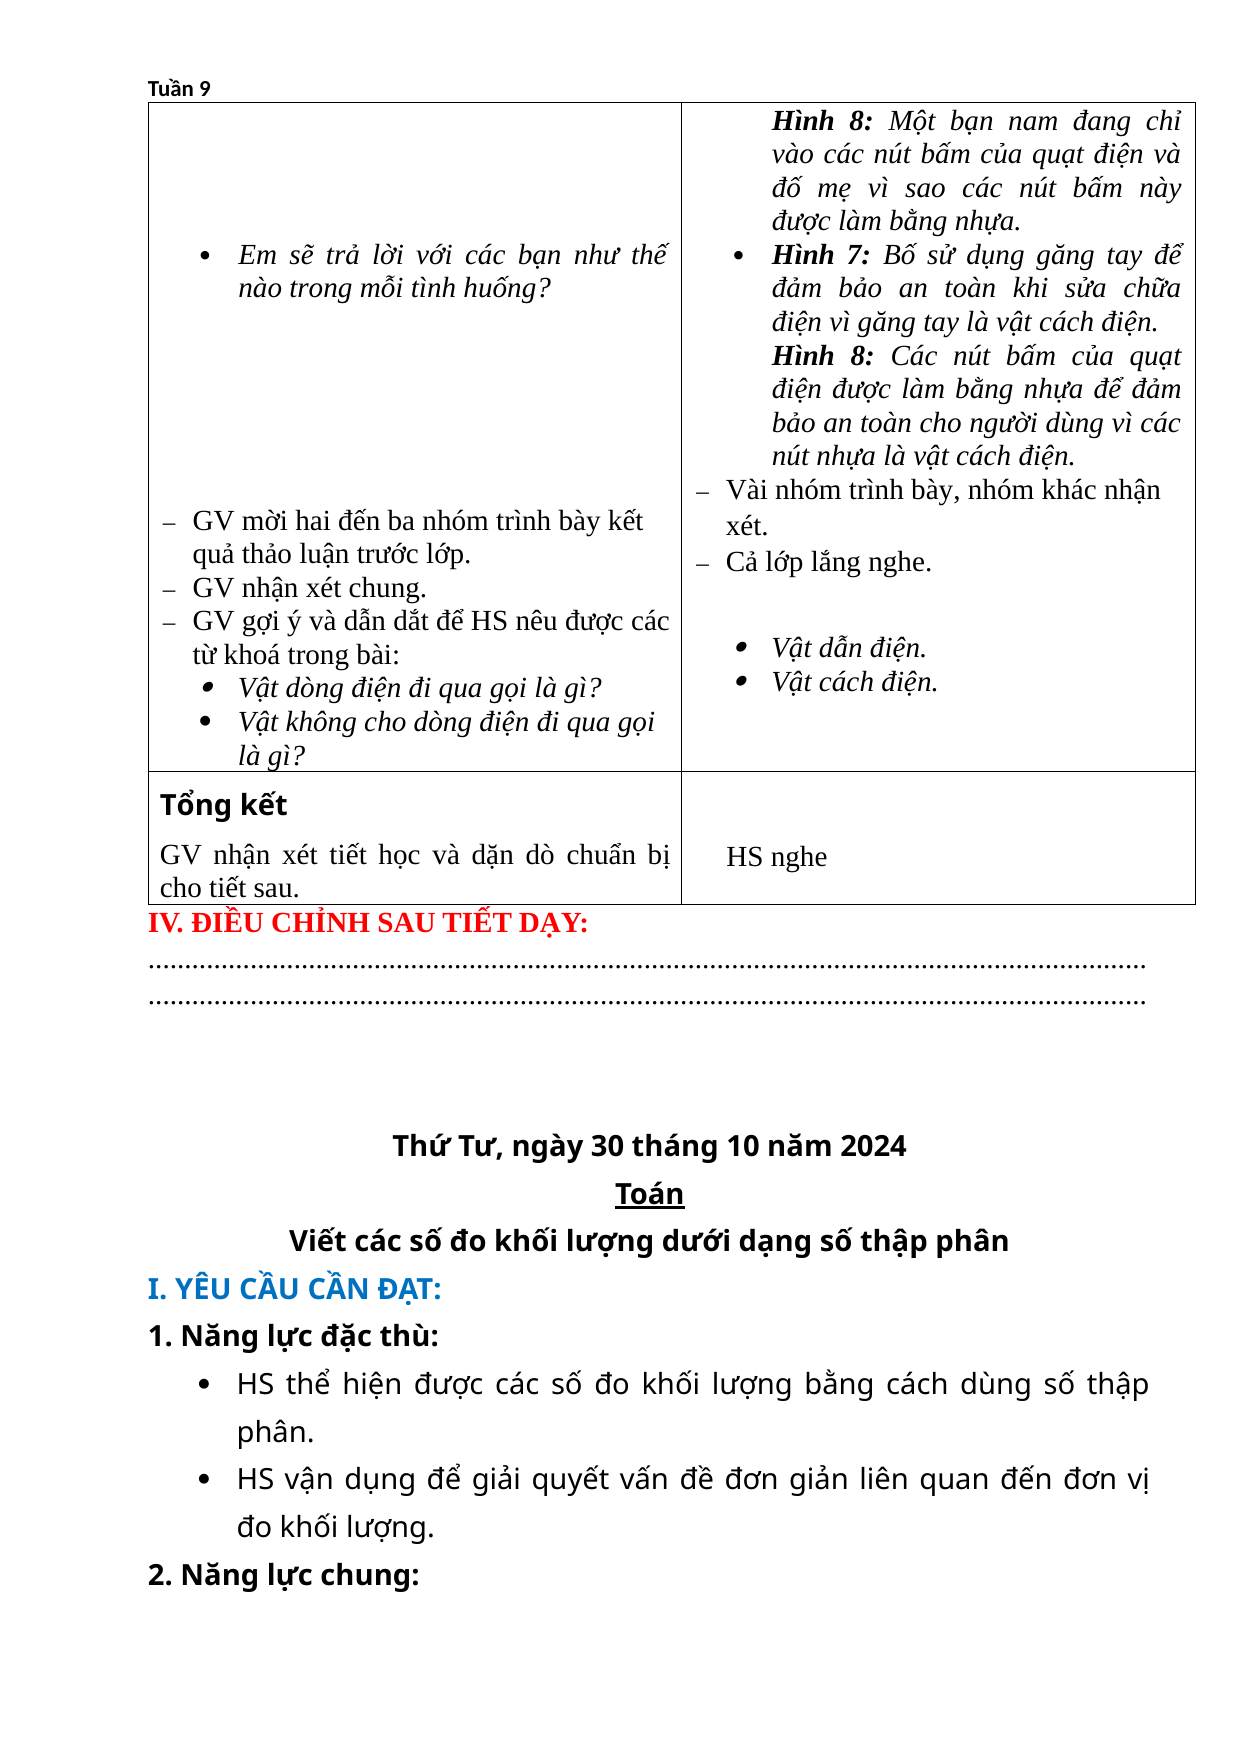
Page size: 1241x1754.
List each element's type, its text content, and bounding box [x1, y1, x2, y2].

text Thứ Tư, ngày 30 tháng 10 năm 2024 [148, 1125, 1152, 1165]
text IV. ĐIỀU CHỈNH SAU TIẾT DẠY: [148, 905, 1152, 938]
text I. YÊU CẦU CẦN ĐẠT: [148, 1268, 1152, 1308]
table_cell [682, 103, 1195, 771]
list HS thể hiện được các số đo khối lượng bằng cách dùng số thập phân. [199, 1363, 1152, 1451]
text Toán [148, 1173, 1152, 1213]
table_cell Tổng kết GV nhận xét tiết học và dặn dò chuẩn bị cho tiết sau. [149, 772, 681, 904]
text .................................................................................................................................................................................................................................................................................. [148, 941, 1152, 1011]
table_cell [149, 103, 681, 771]
text 1. Năng lực đặc thù: [148, 1316, 1152, 1355]
text Viết các số đo khối lượng dưới dạng số thập phân [148, 1221, 1152, 1260]
text 2. Năng lực chung: [148, 1554, 1152, 1593]
list HS vận dụng để giải quyết vấn đề đơn giản liên quan đến đơn vị đo khối lượng. [199, 1458, 1152, 1546]
table_cell HS nghe [682, 772, 1195, 904]
